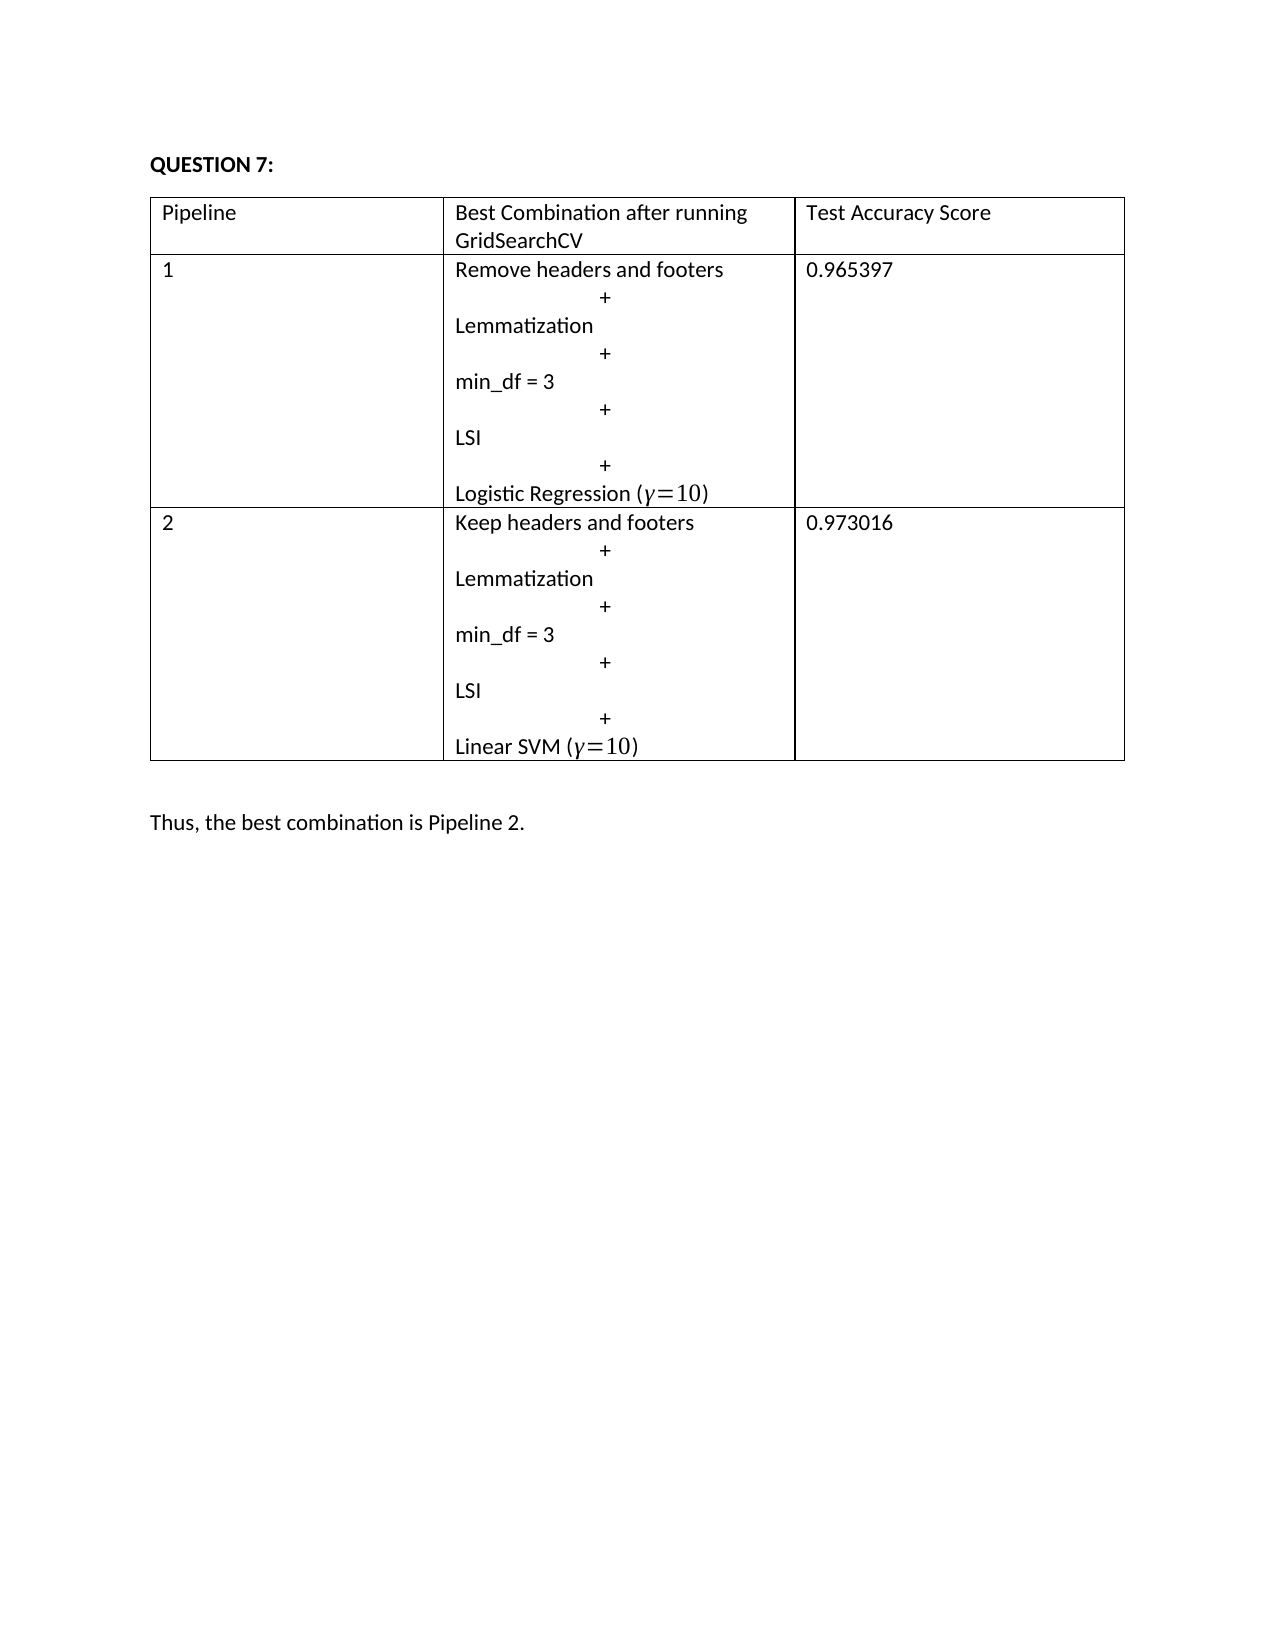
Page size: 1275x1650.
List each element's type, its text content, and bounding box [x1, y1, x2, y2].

table_cell 0.973016 [796, 508, 1124, 760]
table_header Pipeline [151, 198, 443, 254]
table_header Best Combination after running GridSearchCV [444, 198, 794, 254]
table_cell 0.965397 [796, 255, 1124, 507]
text Thus, the best combination is Pipeline 2. [150, 808, 1125, 836]
text QUESTION 7: [150, 150, 1125, 178]
table_header Test Accuracy Score [796, 198, 1124, 254]
table_cell Keep headers and footers + Lemmatization + min_df = 3 + LSI + Linear SVM () [444, 508, 794, 760]
table_cell 1 [151, 255, 443, 507]
table_cell Remove headers and footers + Lemmatization + min_df = 3 + LSI + Logistic Regression () [444, 255, 794, 507]
table_cell 2 [151, 508, 443, 760]
